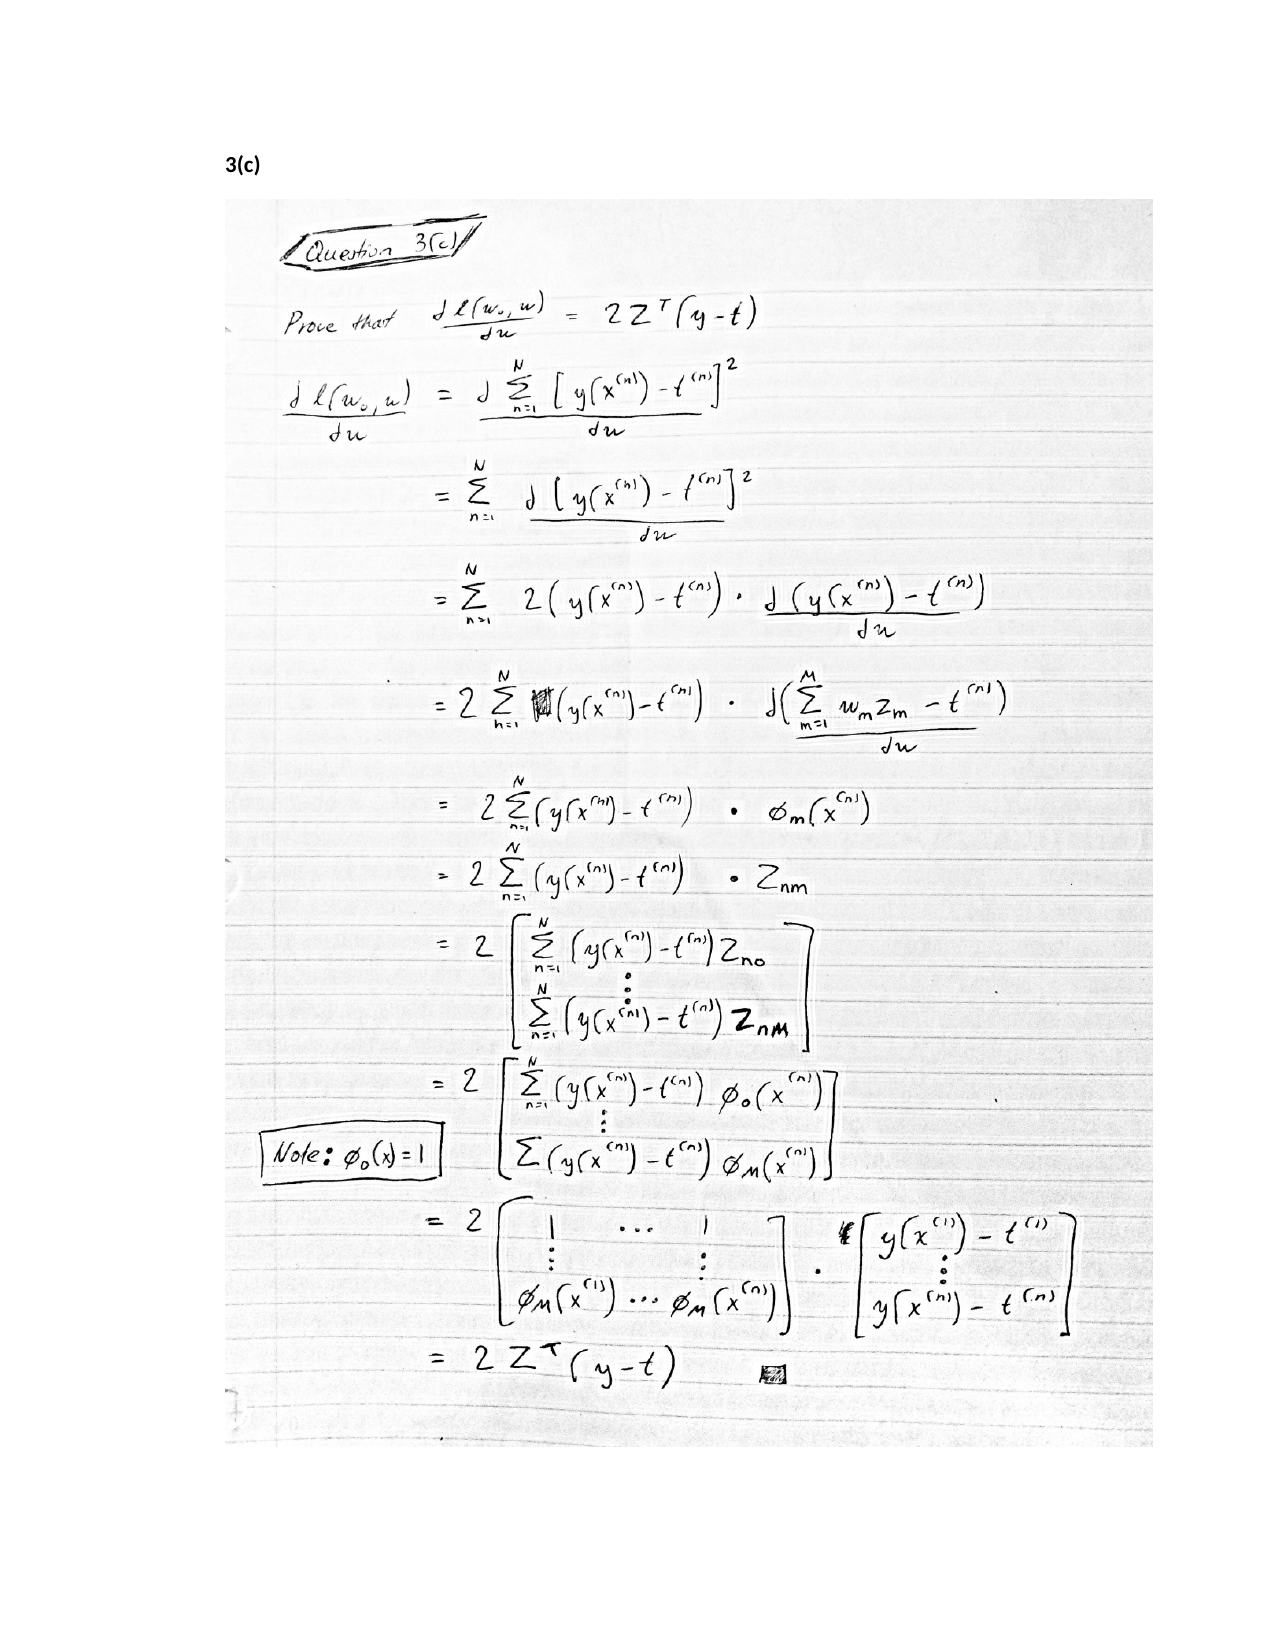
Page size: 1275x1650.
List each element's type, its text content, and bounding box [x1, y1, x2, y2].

text 3(c) [150, 150, 1125, 178]
picture [225, 196, 1153, 1448]
